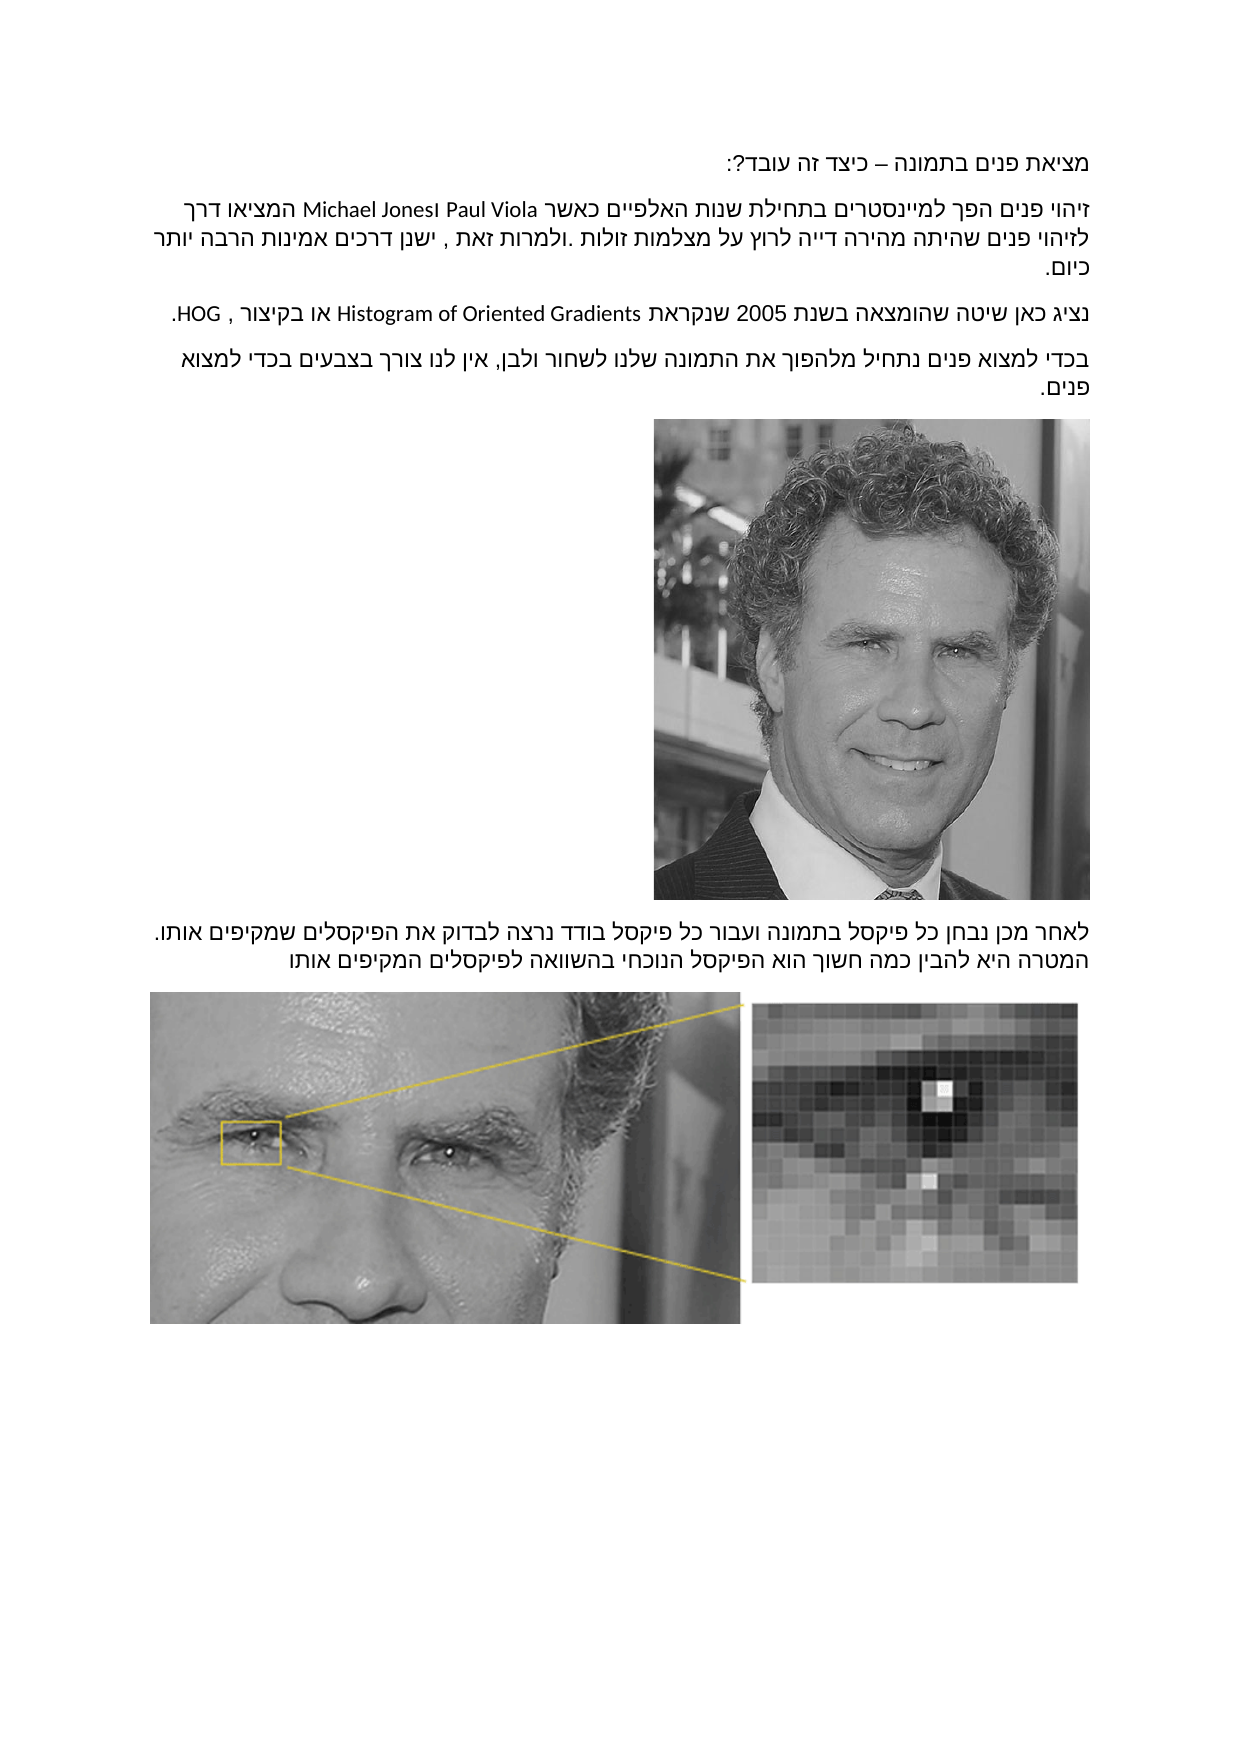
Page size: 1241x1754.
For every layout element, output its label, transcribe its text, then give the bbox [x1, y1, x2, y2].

text בכדי למצוא פנים נתחיל מלהפוך את התמונה שלנו לשחור ולבן, אין לנו צורך בצבעים בכדי למצוא פנים. [150, 346, 1090, 400]
text לאחר מכן נבחן כל פיקסל בתמונה ועבור כל פיקסל בודד נרצה לבדוק את הפיקסלים שמקיפים אותו. המטרה היא להבין כמה חשוך הוא הפיקסל הנוכחי בהשוואה לפיקסלים המקיפים אותו [150, 919, 1090, 973]
picture [150, 992, 1090, 1324]
text מציאת פנים בתמונה – כיצד זה עובד?: [150, 150, 1090, 176]
text נציג כאן שיטה שהומצאה בשנת 2005 שנקראת Histogram of Oriented Gradients או בקיצור , HOG. [150, 299, 1090, 327]
picture [653, 419, 1090, 900]
text זיהוי פנים הפך למיינסטרים בתחילת שנות האלפיים כאשר Paul Viola וMichael Jones המציאו דרך לזיהוי פנים שהיתה מהירה דייה לרוץ על מצלמות זולות .ולמרות זאת , ישנן דרכים אמינות הרבה יותר כיום. [150, 195, 1090, 280]
